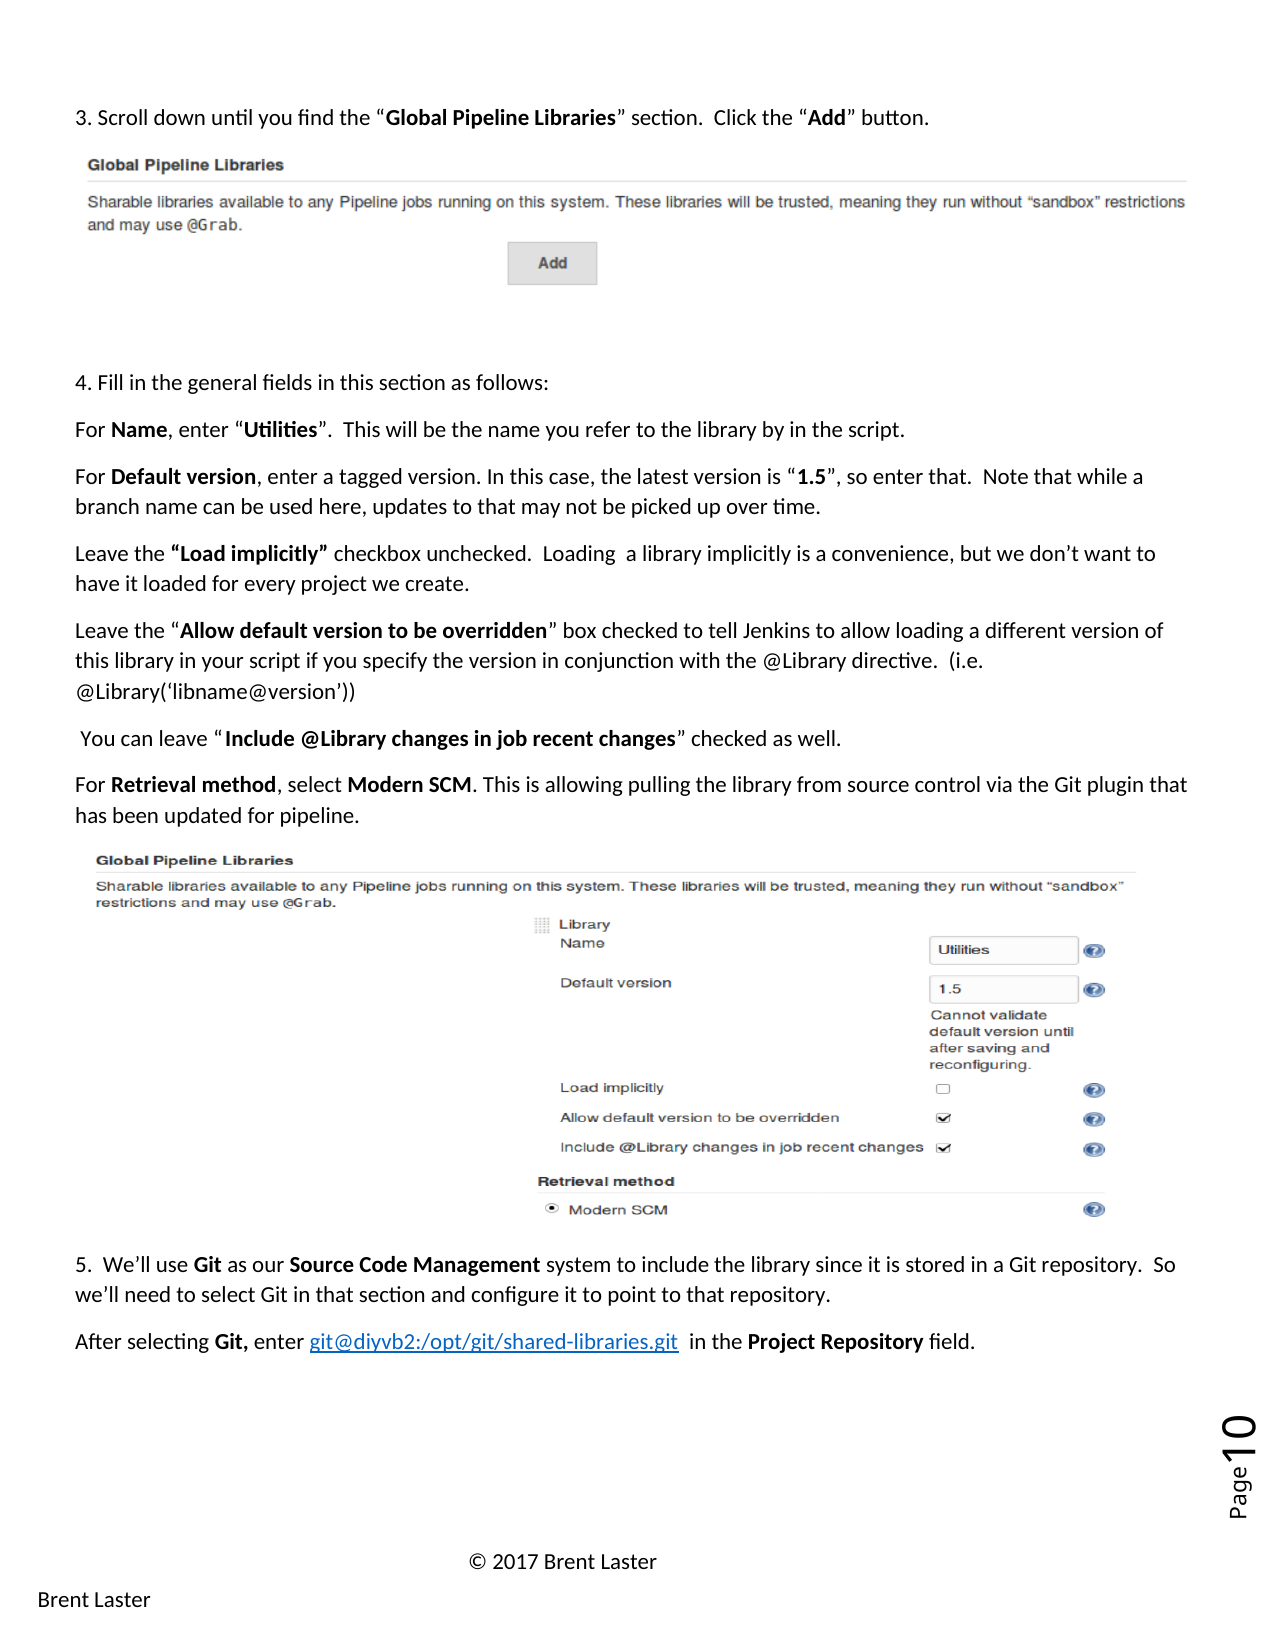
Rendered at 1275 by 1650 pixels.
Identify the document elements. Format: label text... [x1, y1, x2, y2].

text Leave the “Allow default version to be overridden” box checked to tell Jenkins to allow loading a different version of this library in your script if you specify the version in conjunction with the @Library directive. (i.e. @Library(‘libname@version’)) [75, 616, 1200, 705]
text 5. We’ll use Git as our Source Code Management system to include the library since it is stored in a Git repository. So we’ll need to select Git in that section and configure it to point to that repository. [75, 1250, 1200, 1308]
text 4. Fill in the general fields in this section as follows: [75, 368, 1200, 397]
text Leave the “Load implicitly” checkbox unchecked. Loading a library implicitly is a convenience, but we don’t want to have it loaded for every project we create. [75, 539, 1200, 598]
text For Retrieval method, select Modern SCM. This is allowing pulling the library from source control via the Git plugin that has been updated for pipeline. [75, 771, 1200, 829]
text 3. Scroll down until you find the “Global Pipeline Libraries” section. Click the “Add” button. [75, 103, 1200, 131]
text After selecting Git, enter git@diyvb2:/opt/git/shared-libraries.git in the Project Repository field. [75, 1327, 1200, 1355]
picture [75, 150, 1200, 303]
picture [75, 847, 1146, 1232]
text For Default version, enter a tagged version. In this case, the latest version is “1.5”, so enter that. Note that while a branch name can be used here, updates to that may not be picked up over time. [75, 462, 1200, 521]
text For Name, enter “Utilities”. This will be the name you refer to the library by in the script. [75, 415, 1200, 443]
text You can leave “ Include @Library changes in job recent changes” checked as well. [75, 724, 1200, 752]
